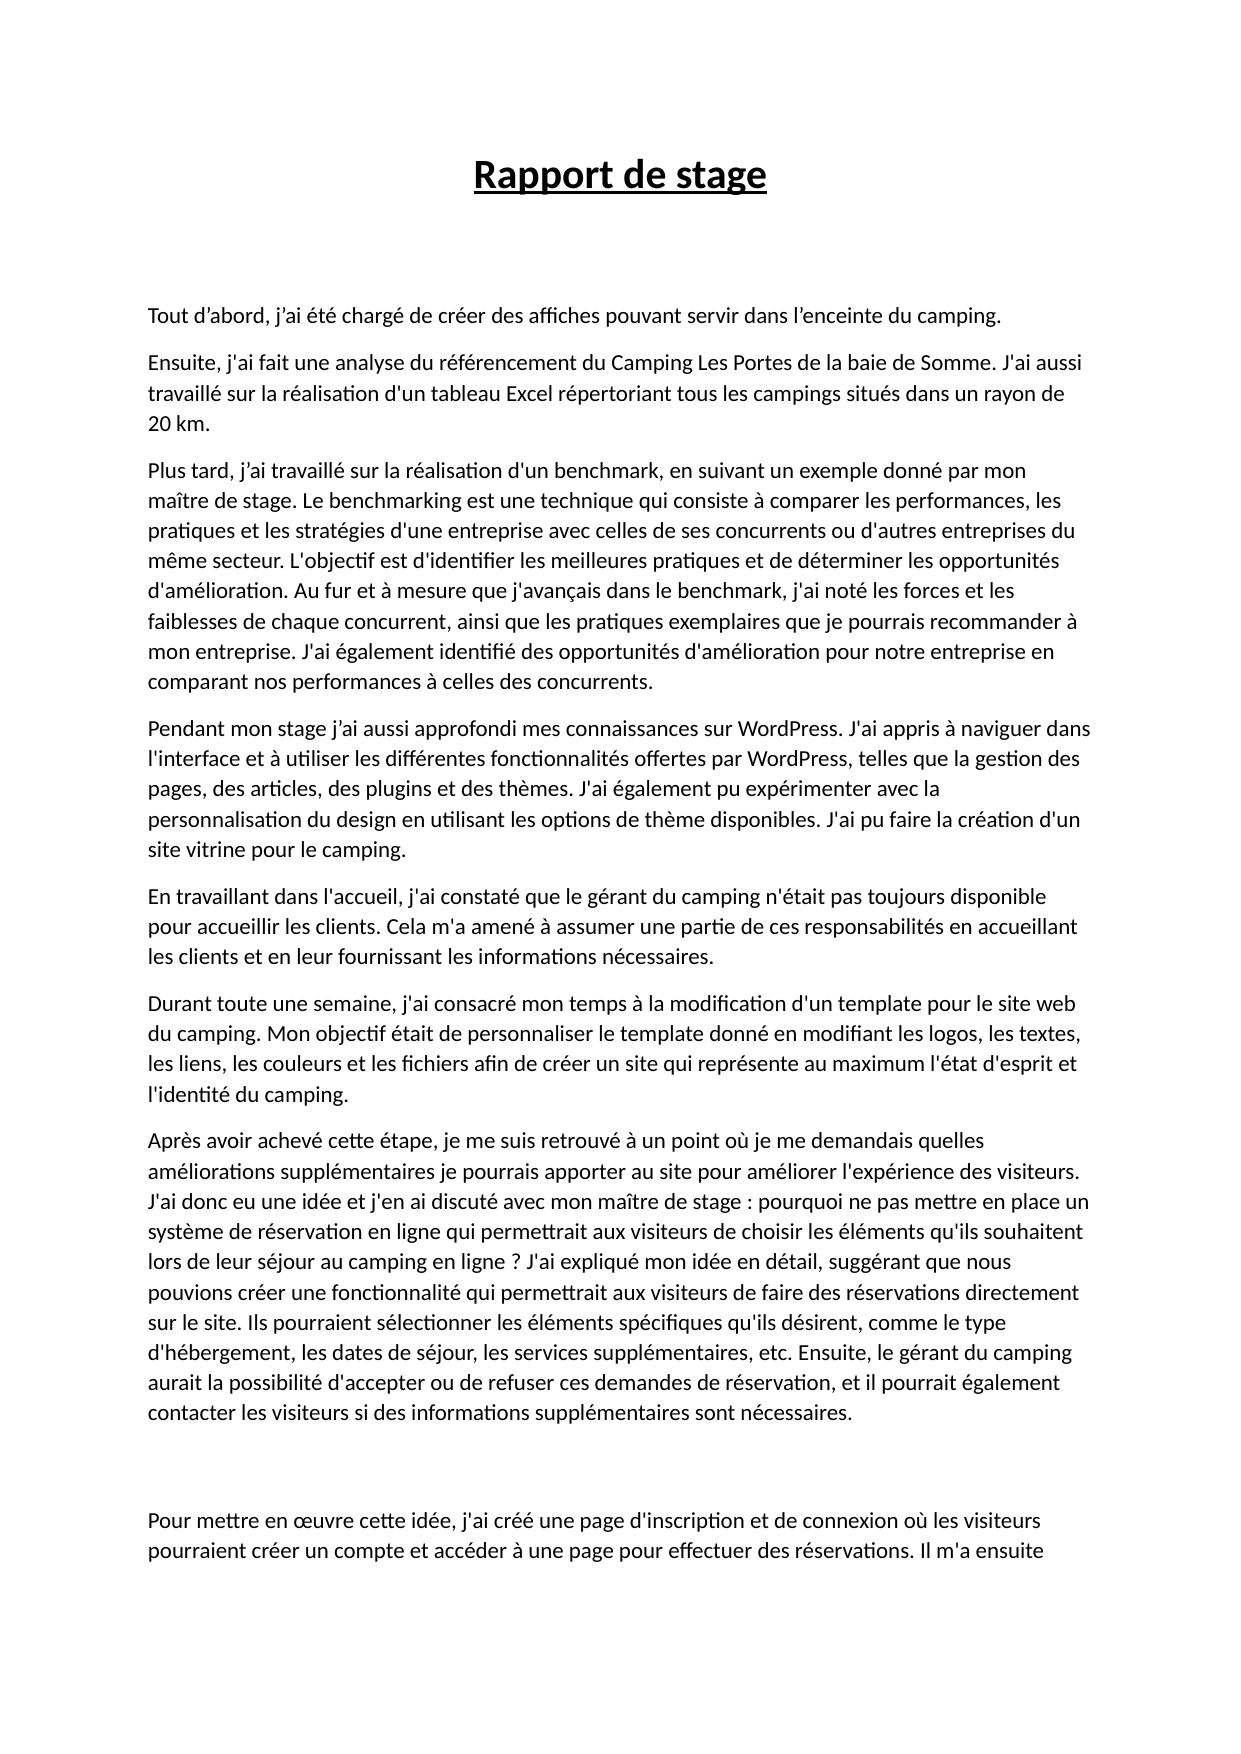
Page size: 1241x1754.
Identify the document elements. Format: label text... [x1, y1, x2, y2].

text Pendant mon stage j’ai aussi approfondi mes connaissances sur WordPress. J'ai appris à naviguer dans l'interface et à utiliser les différentes fonctionnalités offertes par WordPress, telles que la gestion des pages, des articles, des plugins et des thèmes. J'ai également pu expérimenter avec la personnalisation du design en utilisant les options de thème disponibles. J'ai pu faire la création d'un site vitrine pour le camping. [148, 714, 1093, 863]
text En travaillant dans l'accueil, j'ai constaté que le gérant du camping n'était pas toujours disponible pour accueillir les clients. Cela m'a amené à assumer une partie de ces responsabilités en accueillant les clients et en leur fournissant les informations nécessaires. [148, 882, 1093, 970]
text Ensuite, j'ai fait une analyse du référencement du Camping Les Portes de la baie de Somme. J'ai aussi travaillé sur la réalisation d'un tableau Excel répertoriant tous les campings situés dans un rayon de 20 km. [148, 348, 1093, 437]
text Tout d’abord, j’ai été chargé de créer des affiches pouvant servir dans l’enceinte du camping. [148, 302, 1093, 330]
text Plus tard, j’ai travaillé sur la réalisation d'un benchmark, en suivant un exemple donné par mon maître de stage. Le benchmarking est une technique qui consiste à comparer les performances, les pratiques et les stratégies d'une entreprise avec celles de ses concurrents ou d'autres entreprises du même secteur. L'objectif est d'identifier les meilleures pratiques et de déterminer les opportunités d'amélioration. Au fur et à mesure que j'avançais dans le benchmark, j'ai noté les forces et les faiblesses de chaque concurrent, ainsi que les pratiques exemplaires que je pourrais recommander à mon entreprise. J'ai également identifié des opportunités d'amélioration pour notre entreprise en comparant nos performances à celles des concurrents. [148, 456, 1093, 695]
text Durant toute une semaine, j'ai consacré mon temps à la modification d'un template pour le site web du camping. Mon objectif était de personnaliser le template donné en modifiant les logos, les textes, les liens, les couleurs et les fichiers afin de créer un site qui représente au maximum l'état d'esprit et l'identité du camping. [148, 989, 1093, 1108]
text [148, 1506, 1093, 1564]
text Après avoir achevé cette étape, je me suis retrouvé à un point où je me demandais quelles améliorations supplémentaires je pourrais apporter au site pour améliorer l'expérience des visiteurs. J'ai donc eu une idée et j'en ai discuté avec mon maître de stage : pourquoi ne pas mettre en place un système de réservation en ligne qui permettrait aux visiteurs de choisir les éléments qu'ils souhaitent lors de leur séjour au camping en ligne ? J'ai expliqué mon idée en détail, suggérant que nous pouvions créer une fonctionnalité qui permettrait aux visiteurs de faire des réservations directement sur le site. Ils pourraient sélectionner les éléments spécifiques qu'ils désirent, comme le type d'hébergement, les dates de séjour, les services supplémentaires, etc. Ensuite, le gérant du camping aurait la possibilité d'accepter ou de refuser ces demandes de réservation, et il pourrait également contacter les visiteurs si des informations supplémentaires sont nécessaires. [148, 1127, 1093, 1427]
text Rapport de stage [148, 148, 1093, 198]
